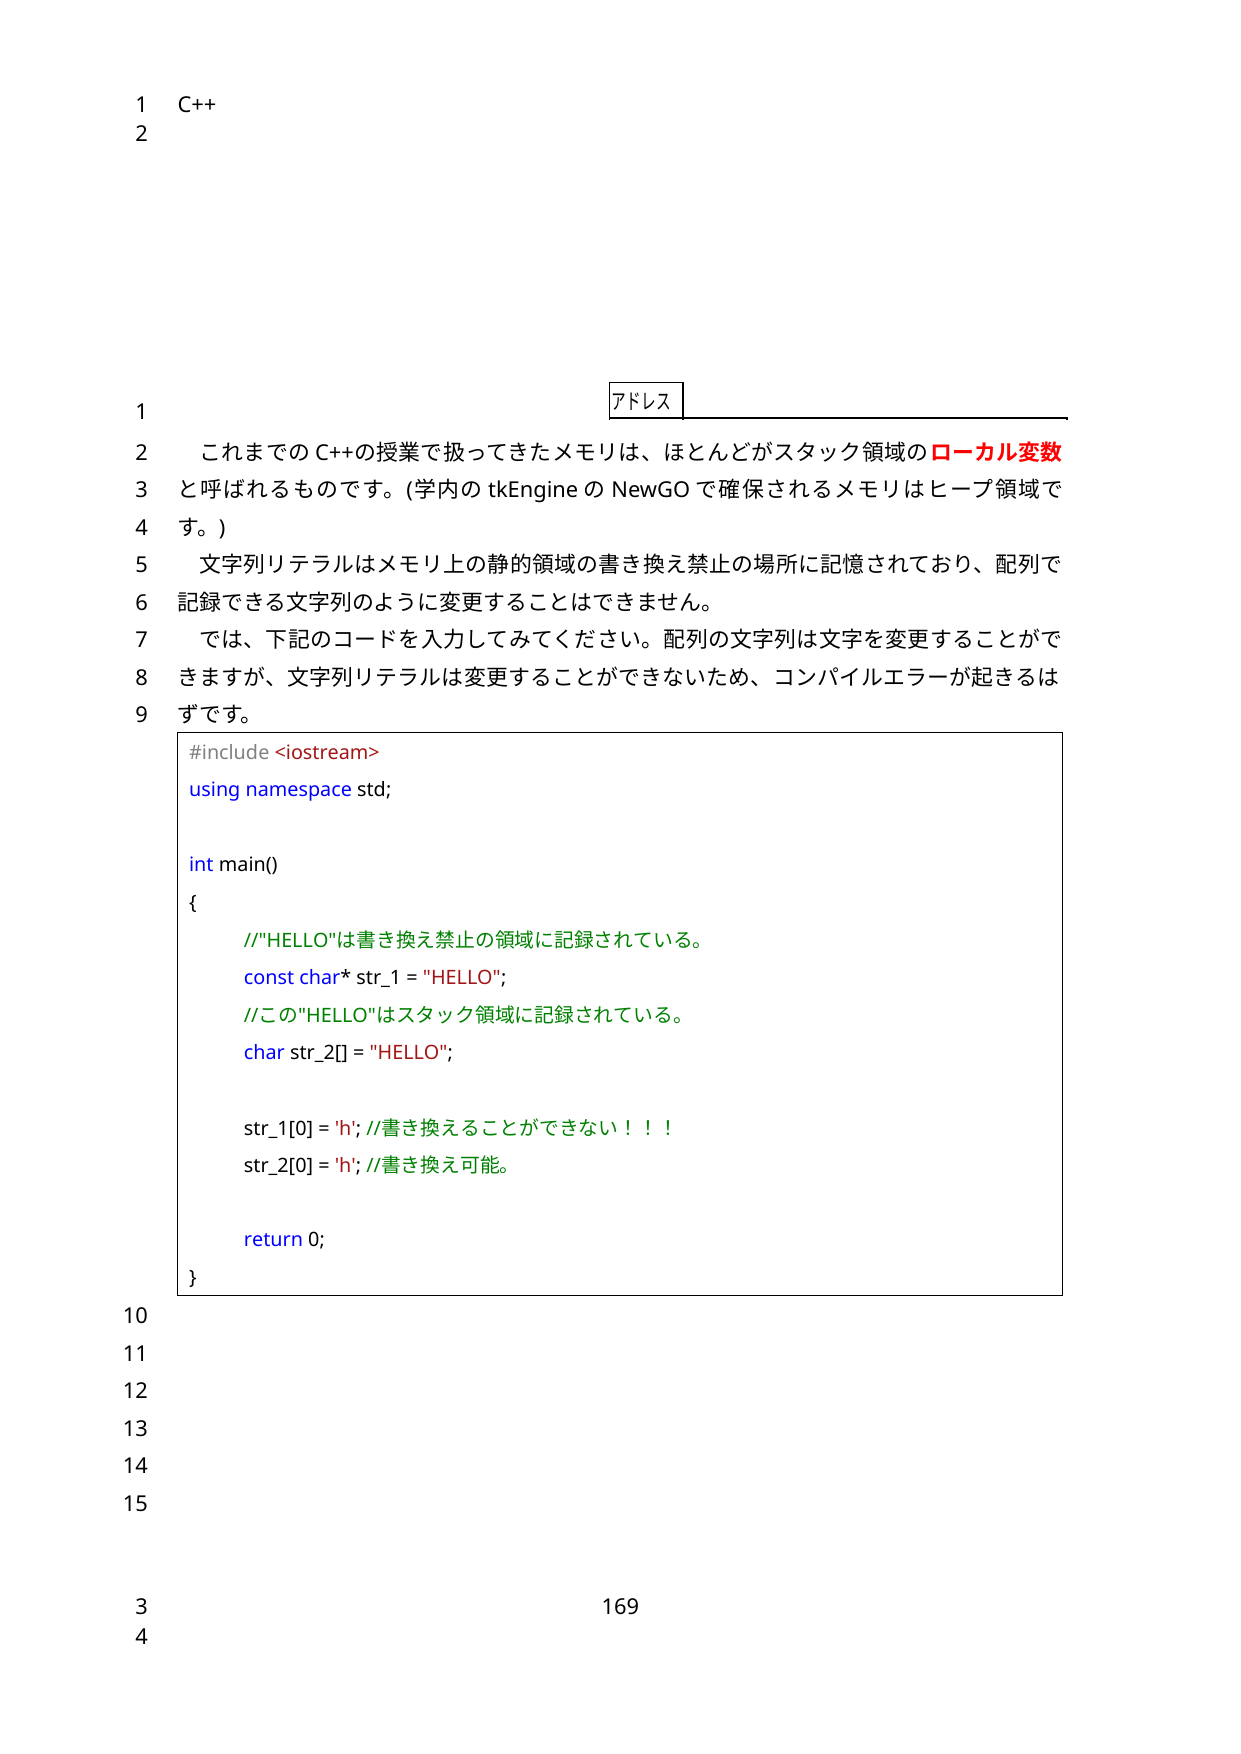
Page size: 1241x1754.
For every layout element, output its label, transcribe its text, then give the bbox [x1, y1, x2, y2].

text これまでのC++の授業で扱ってきたメモリは、ほとんどがスタック領域のローカル変数と呼ばれるものです。(学内のtkEngineのNewGOで確保されるメモリはヒープ領域です。) [177, 432, 1063, 544]
text 文字列リテラルはメモリ上の静的領域の書き換え禁止の場所に記憶されており、配列で記録できる文字列のように変更することはできません。 [177, 544, 1063, 619]
text では、下記のコードを入力してみてください。配列の文字列は文字を変更することができますが、文字列リテラルは変更することができないため、コンパイルエラーが起きるはずです。 [177, 619, 1063, 732]
table_header #include <iostream> using namespace std; int main() { //"HELLO"は書き換え禁止の領域に記録されている。 const char* str_1 = "HELLO"; //この"HELLO"はスタック領域に記録されている。 char str_2[] = "HELLO"; str_1[0] = 'h'; //書き換えることができない！！！ str_2[0] = 'h'; //書き換え可能。 return 0; } [178, 733, 1062, 1295]
